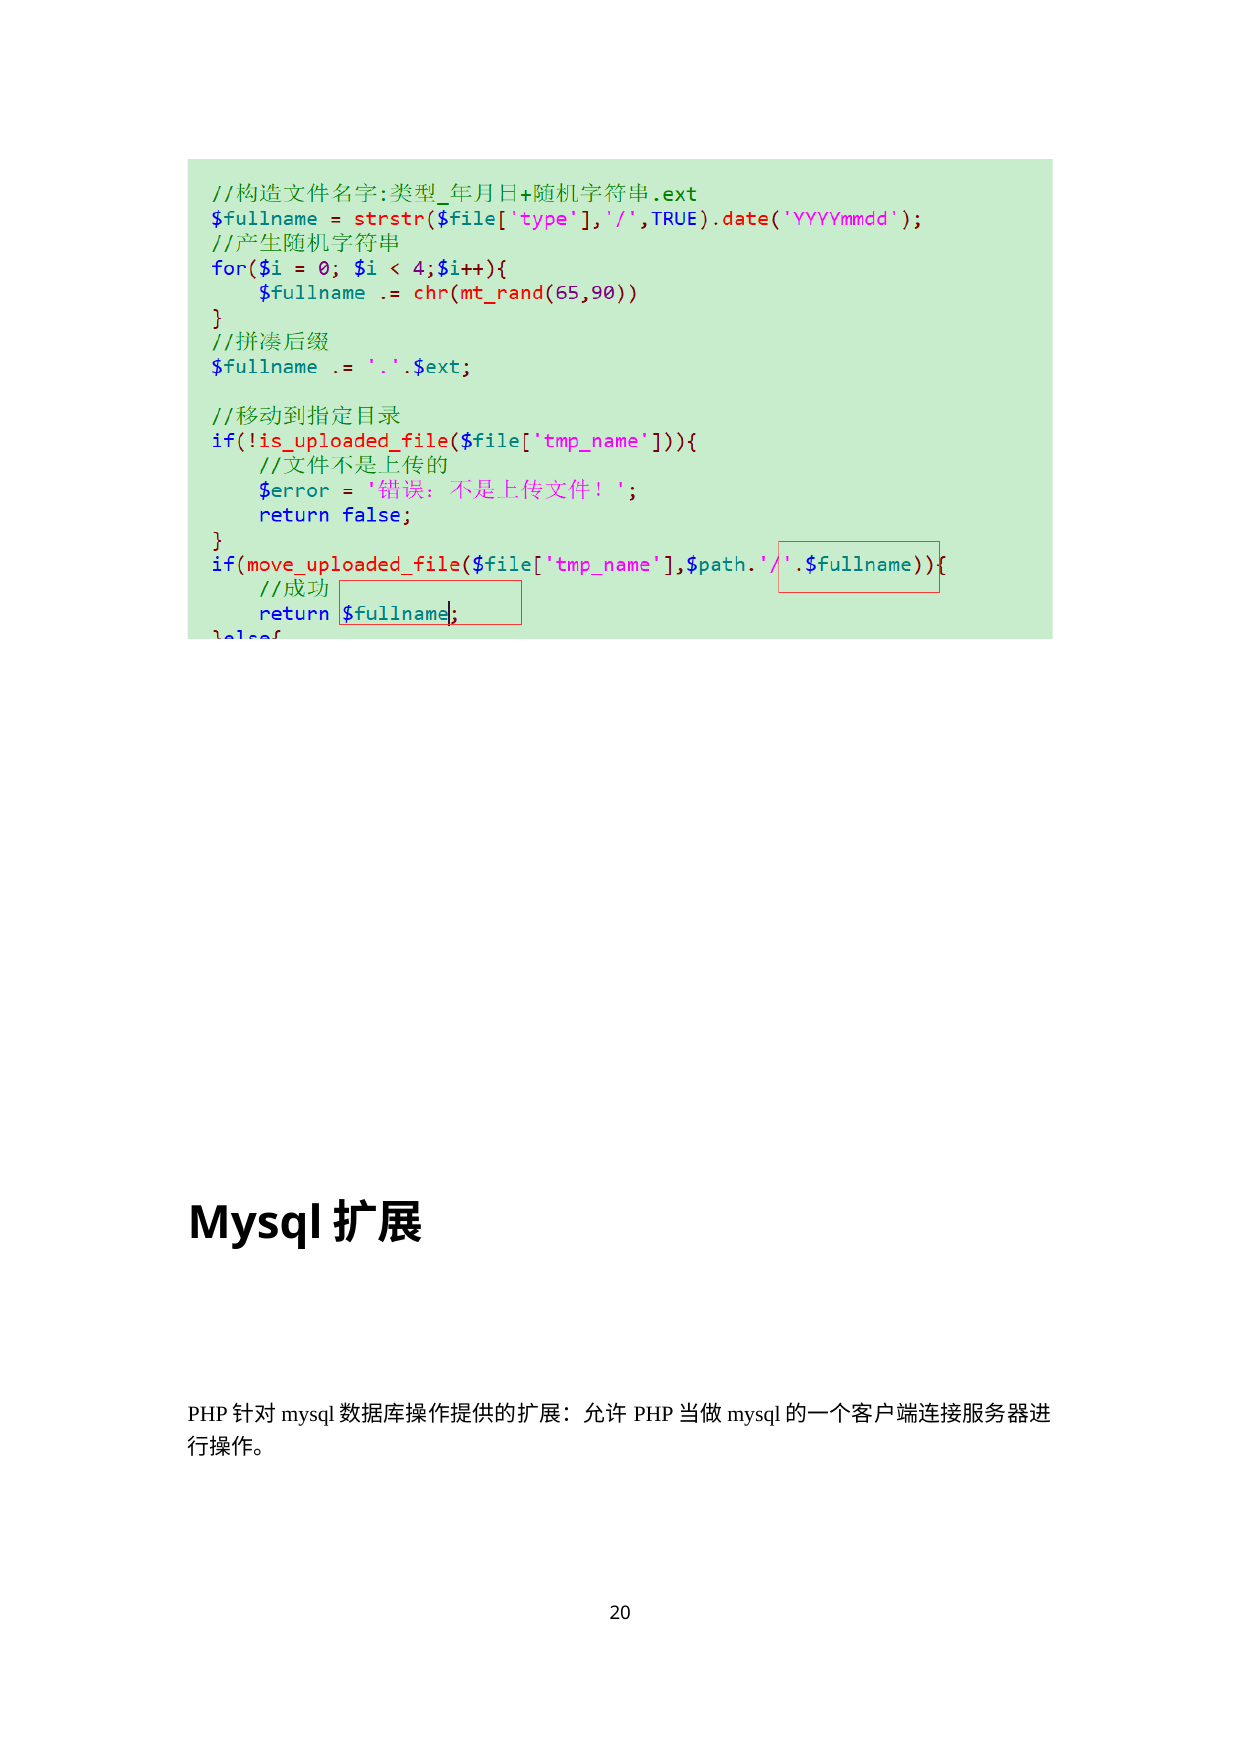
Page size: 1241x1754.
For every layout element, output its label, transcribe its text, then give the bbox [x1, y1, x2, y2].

text PHP针对mysql数据库操作提供的扩展：允许PHP当做mysql的一个客户端连接服务器进行操作。 [187, 1396, 1053, 1461]
subtitle Mysql扩展 [187, 1170, 1053, 1268]
picture [187, 159, 1053, 639]
